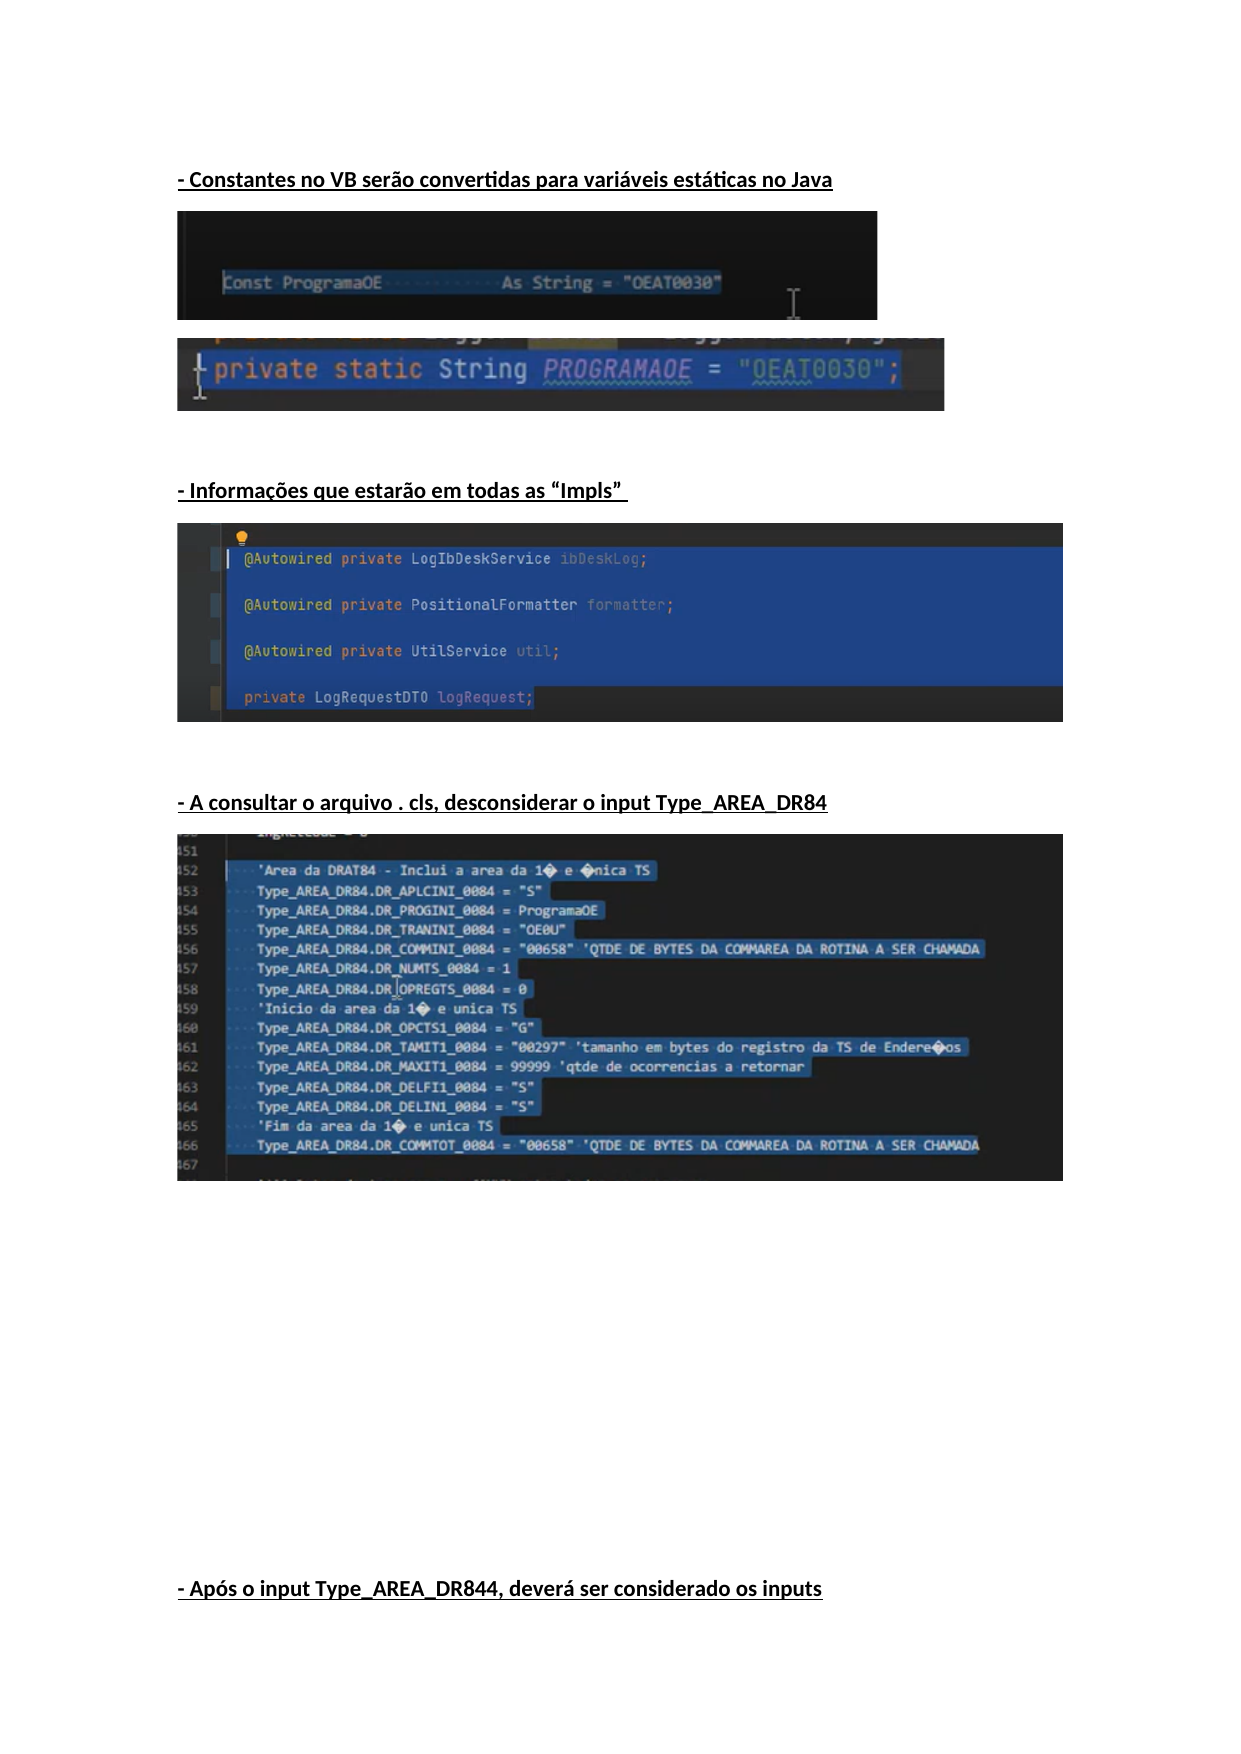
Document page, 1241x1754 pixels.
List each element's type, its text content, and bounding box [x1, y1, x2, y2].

text - A consultar o arquivo . cls, desconsiderar o input Type_AREA_DR84 [177, 788, 1063, 816]
text - Informações que estarão em todas as “Impls” [177, 476, 1063, 504]
picture [177, 523, 1063, 722]
text - Constantes no VB serão convertidas para variáveis estáticas no Java [177, 165, 1063, 193]
picture [177, 338, 945, 411]
picture [177, 834, 1063, 1181]
text - Após o input Type_AREA_DR844, deverá ser considerado os inputs [177, 1574, 1063, 1603]
picture [177, 211, 878, 320]
